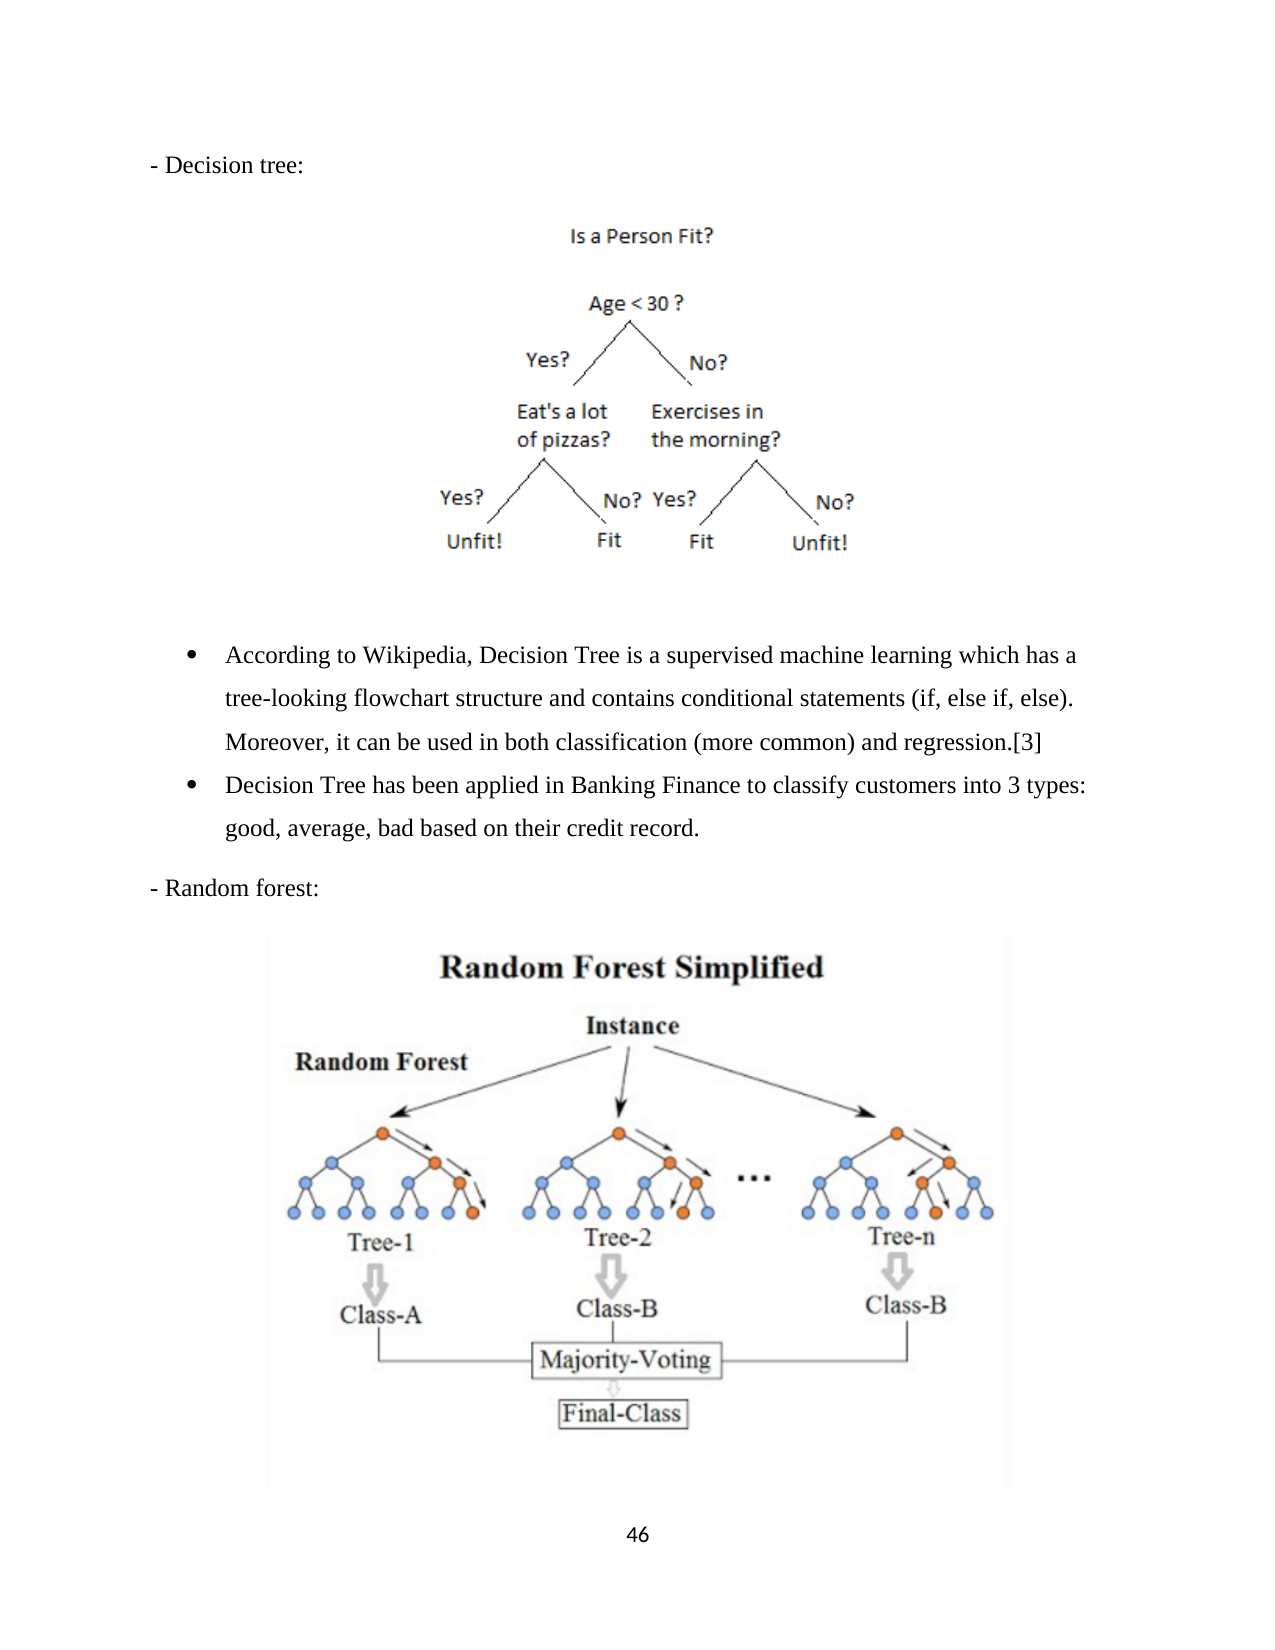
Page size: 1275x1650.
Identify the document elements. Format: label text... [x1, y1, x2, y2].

picture [263, 932, 1012, 1494]
text - Random forest: [150, 873, 1125, 901]
list According to Wikipedia, Decision Tree is a supervised machine learning which has a tree-looking flowchart structure and contains conditional statements (if, else if, else). Moreover, it can be used in both classification (more common) and regression.[3] [187, 640, 1125, 755]
text - Decision tree: [150, 150, 1125, 179]
picture [317, 209, 958, 610]
list Decision Tree has been applied in Banking Finance to classify customers into 3 types: good, average, bad based on their credit record. [187, 770, 1125, 842]
